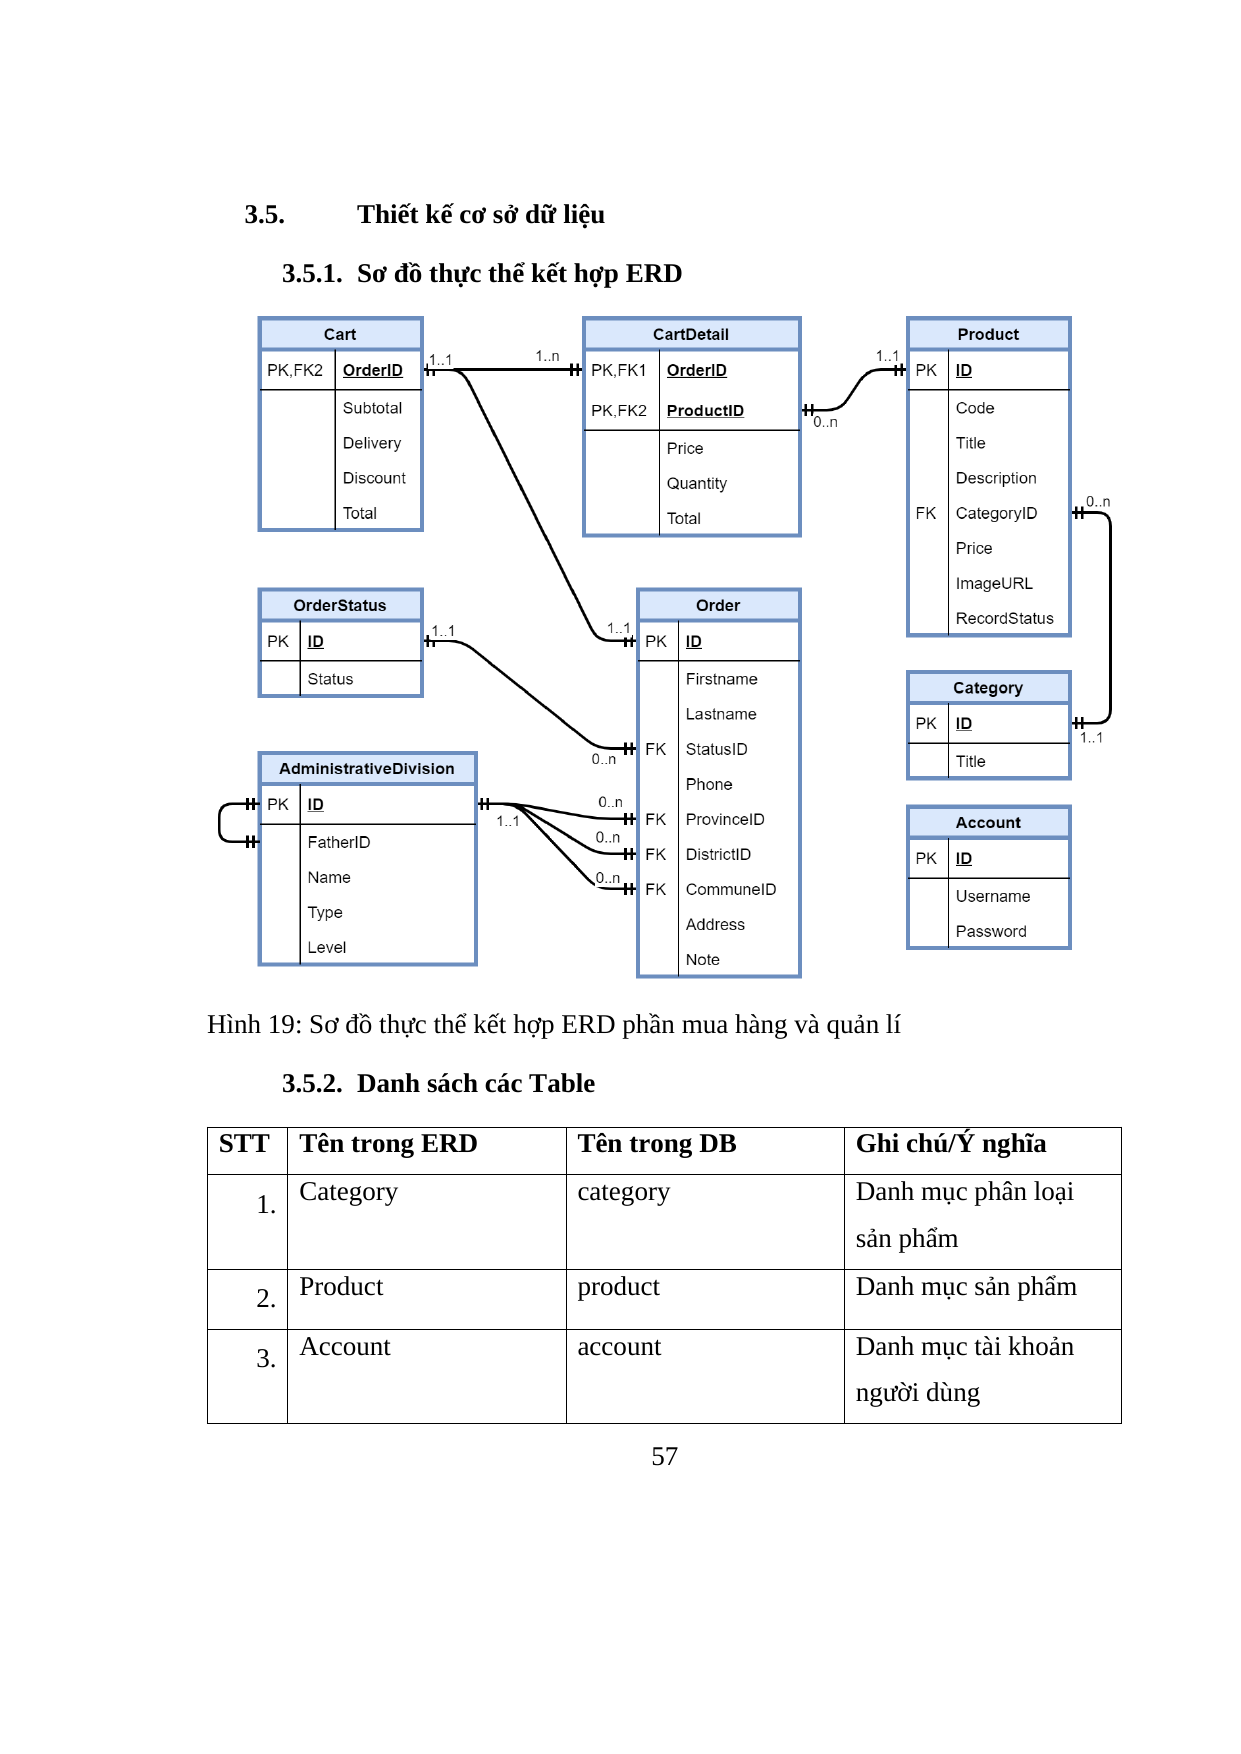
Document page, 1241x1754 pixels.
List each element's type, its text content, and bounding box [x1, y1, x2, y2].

table_cell [208, 1175, 287, 1269]
subtitle Danh sách các Table [282, 1067, 1122, 1098]
table_cell Category [288, 1175, 566, 1269]
table_cell Account [288, 1330, 566, 1423]
table_header Tên trong DB [567, 1128, 844, 1174]
table_cell Product [288, 1270, 566, 1329]
table_cell [208, 1270, 287, 1329]
table_header STT [208, 1128, 287, 1174]
table_cell product [567, 1270, 844, 1329]
subtitle Sơ đồ thực thể kết hợp ERD [282, 257, 1122, 288]
table_header Tên trong ERD [288, 1128, 566, 1174]
table_cell category [567, 1175, 844, 1269]
table_cell Danh mục sản phẩm [845, 1270, 1121, 1329]
subtitle Thiết kế cơ sở dữ liệu [244, 198, 1122, 229]
table_cell [208, 1330, 287, 1423]
table_cell account [567, 1330, 844, 1423]
table_header Ghi chú/Ý nghĩa [845, 1128, 1121, 1174]
table_cell Danh mục tài khoản người dùng [845, 1330, 1121, 1423]
picture [206, 316, 1123, 981]
table_cell Danh mục phân loại sản phẩm [845, 1175, 1121, 1269]
